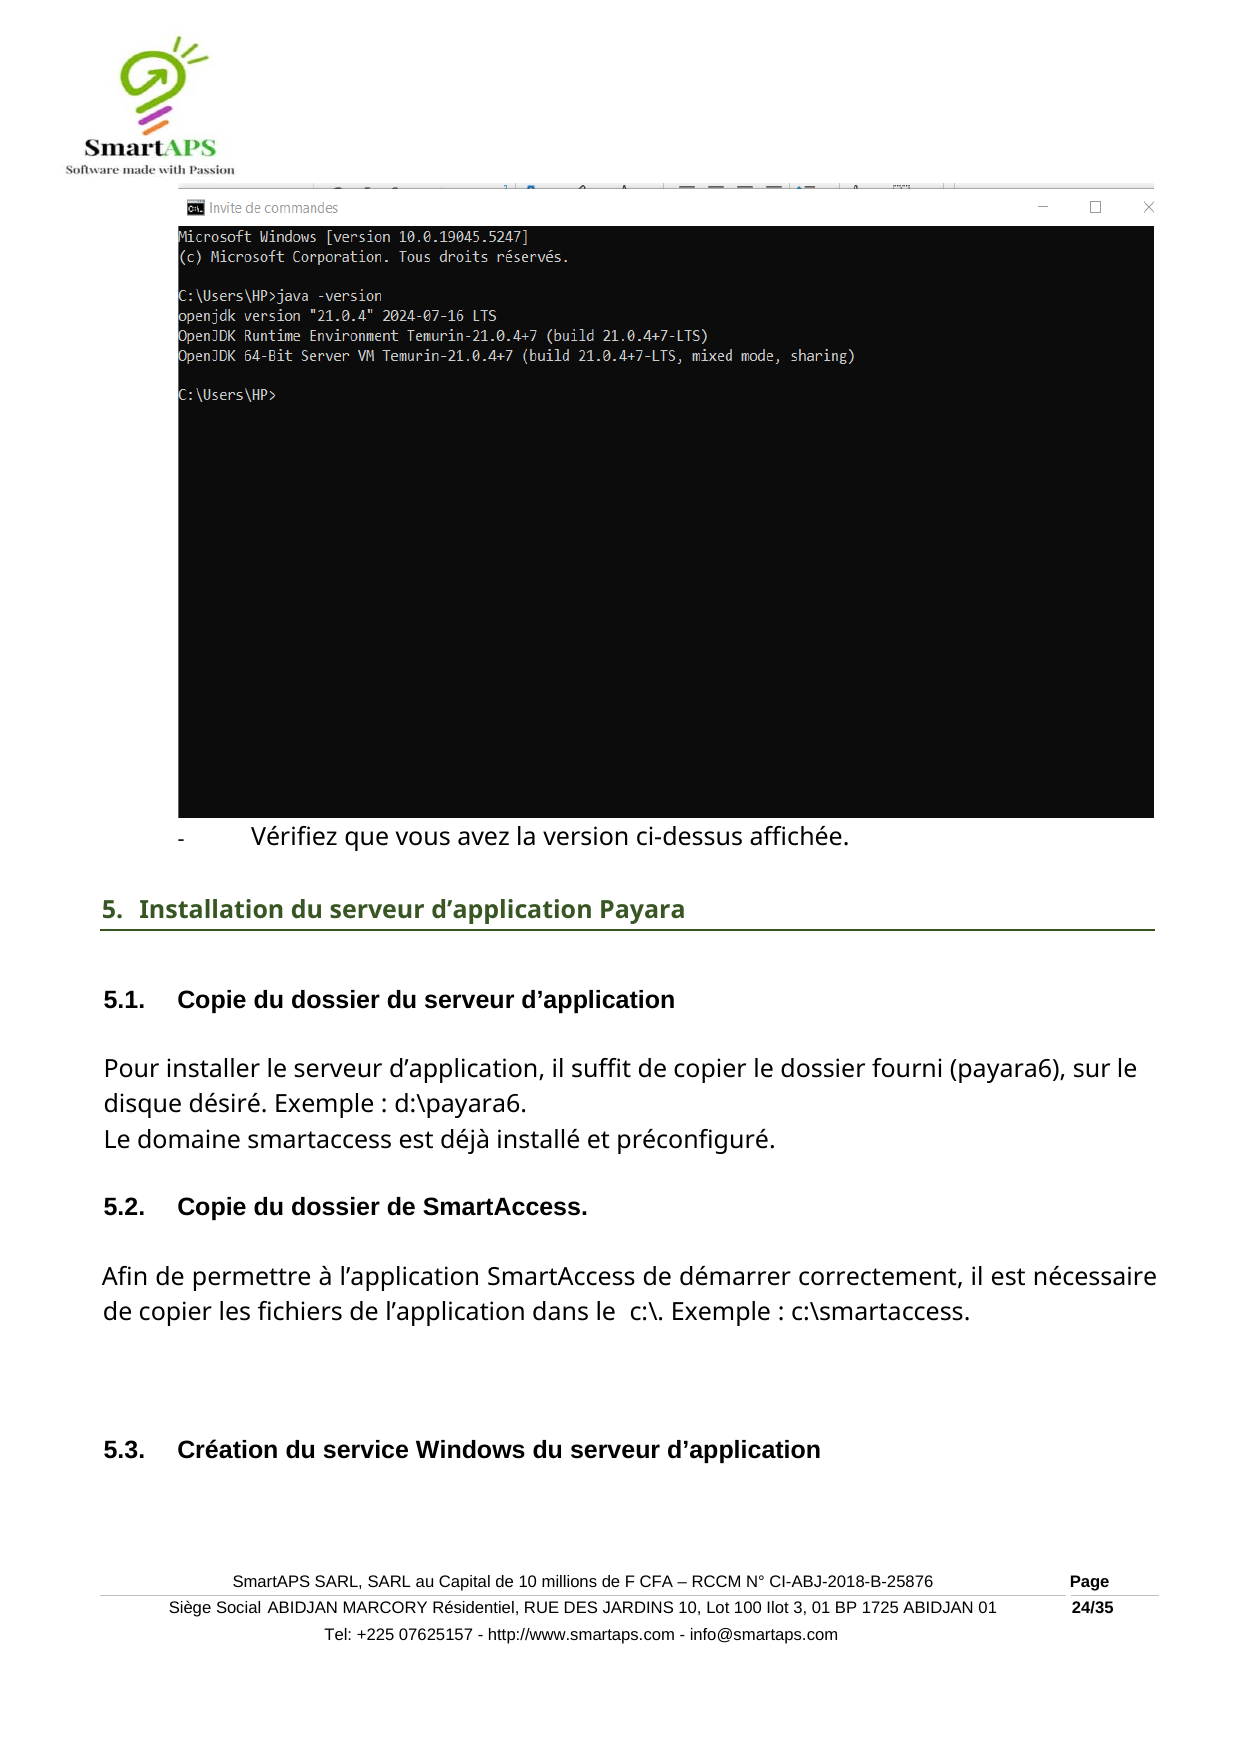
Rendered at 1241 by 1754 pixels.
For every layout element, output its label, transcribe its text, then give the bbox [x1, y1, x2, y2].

subtitle Création du service Windows du serveur d’application [103, 1435, 1167, 1464]
text Pour installer le serveur d’application, il suffit de copier le dossier fourni (payara6), sur le disque désiré. Exemple : d:\payara6. [103, 1051, 1167, 1120]
list Vérifiez que vous avez la version ci-dessus affichée. [177, 818, 1007, 853]
subtitle Installation du serveur d’application Payara [102, 892, 1158, 926]
subtitle Copie du dossier de SmartAccess. [103, 1192, 1167, 1221]
text Afin de permettre à l’application SmartAccess de démarrer correctement, il est nécessaire de copier les fichiers de l’application dans le c:\. Exemple : c:\smartaccess. [102, 1259, 1158, 1328]
picture [42, 11, 1154, 818]
subtitle Copie du dossier du serveur d’application [103, 985, 1167, 1013]
text Le domaine smartaccess est déjà installé et préconfiguré. [103, 1122, 1167, 1156]
